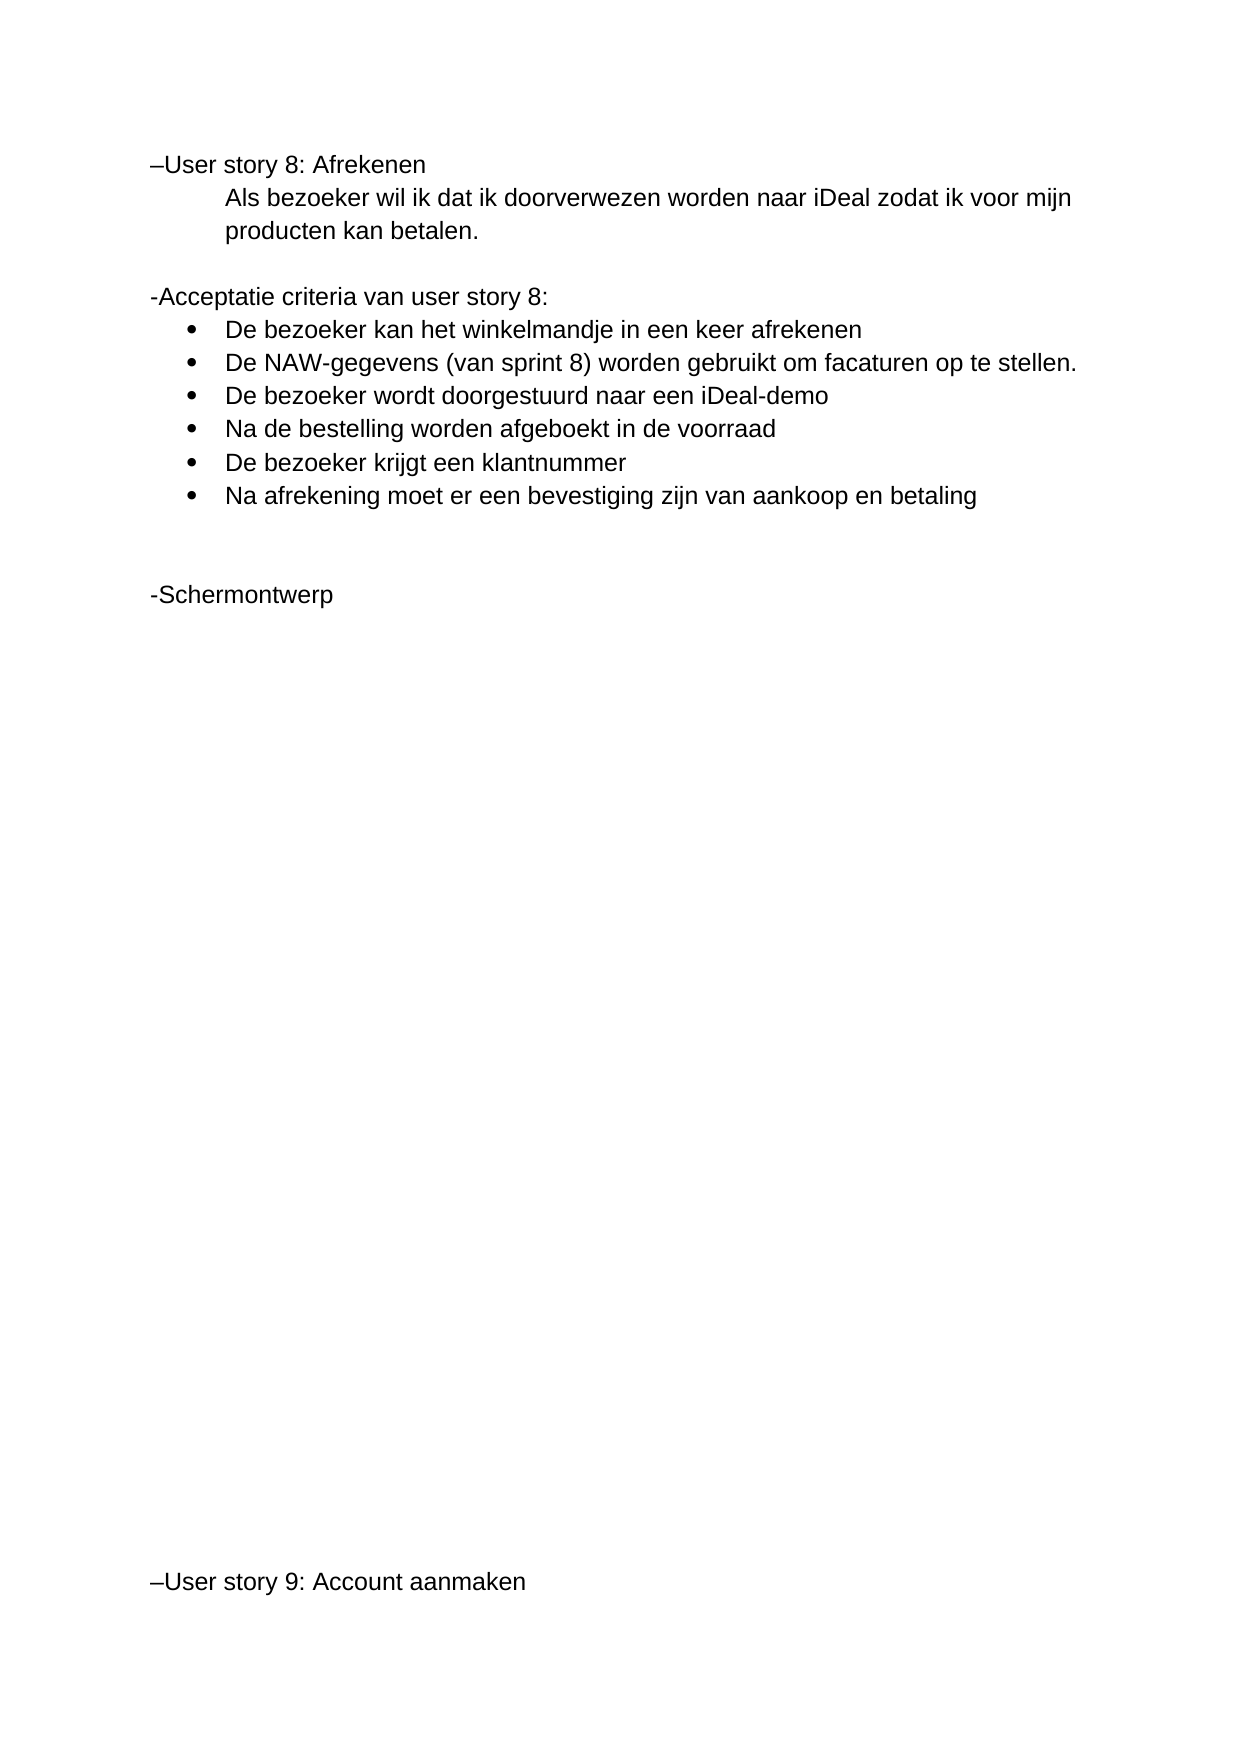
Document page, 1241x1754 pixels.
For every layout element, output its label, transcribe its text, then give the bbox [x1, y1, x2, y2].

list De bezoeker kan het winkelmandje in een keer afrekenen [187, 315, 1090, 344]
list Na de bestelling worden afgeboekt in de voorraad [187, 414, 1090, 443]
list De NAW-gegevens (van sprint 8) worden gebruikt om facaturen op te stellen. [187, 348, 1090, 377]
text -Acceptatie criteria van user story 8: [150, 282, 1090, 311]
list De bezoeker krijgt een klantnummer [187, 448, 1090, 476]
list Na afrekening moet er een bevestiging zijn van aankoop en betaling [187, 481, 1090, 509]
list De bezoeker wordt doorgestuurd naar een iDeal-demo [187, 381, 1090, 410]
text –User story 8: Afrekenen [150, 150, 1090, 179]
text –User story 9: Account aanmaken [150, 1567, 1090, 1596]
text -Schermontwerp [150, 580, 1090, 609]
text Als bezoeker wil ik dat ik doorverwezen worden naar iDeal zodat ik voor mijn producten kan betalen. [225, 183, 1090, 245]
